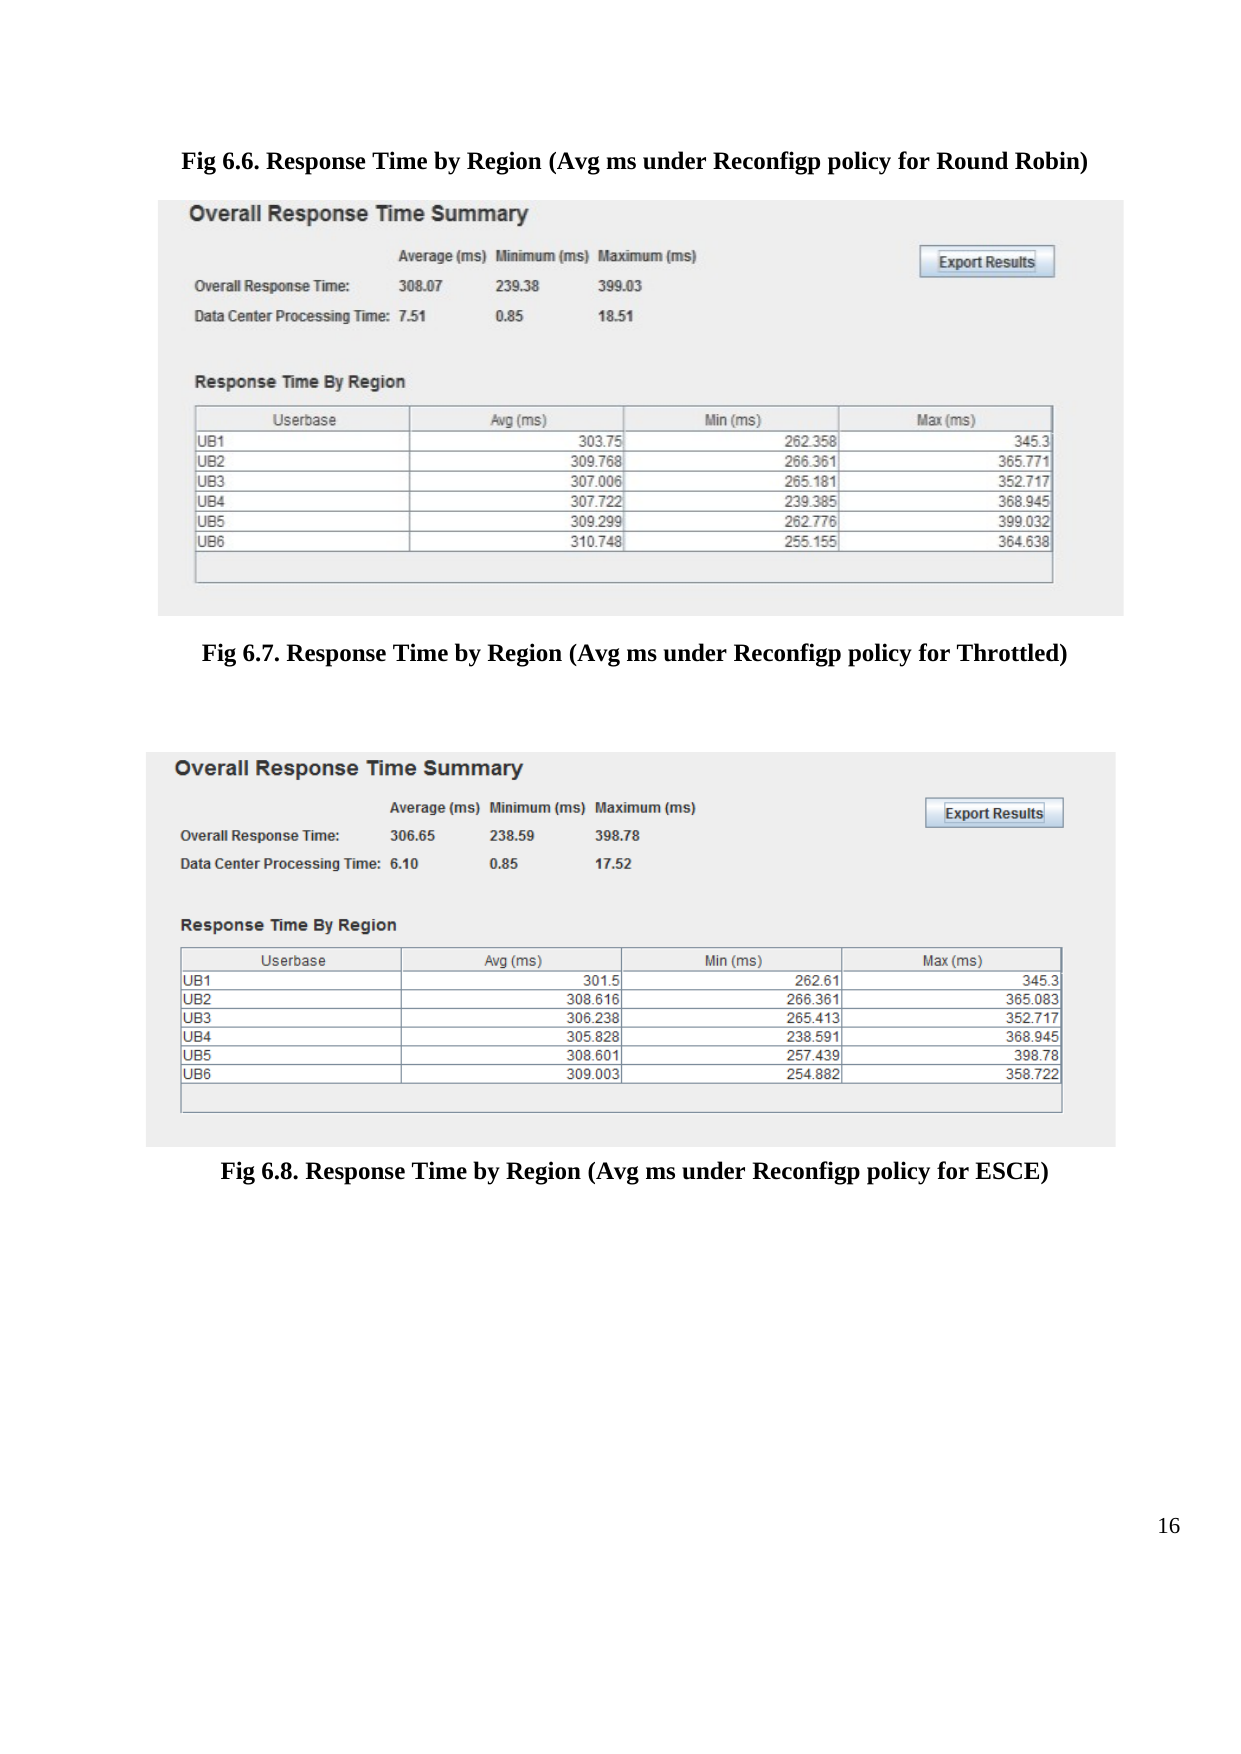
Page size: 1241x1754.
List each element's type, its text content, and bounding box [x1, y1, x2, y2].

picture [145, 752, 1116, 1147]
picture [157, 200, 1124, 616]
text Fig 6.6. Response Time by Region (Avg ms under Reconfigp policy for Round Robin) [89, 146, 1180, 174]
text Fig 6.8. Response Time by Region (Avg ms under Reconfigp policy for ESCE) [89, 1156, 1180, 1184]
